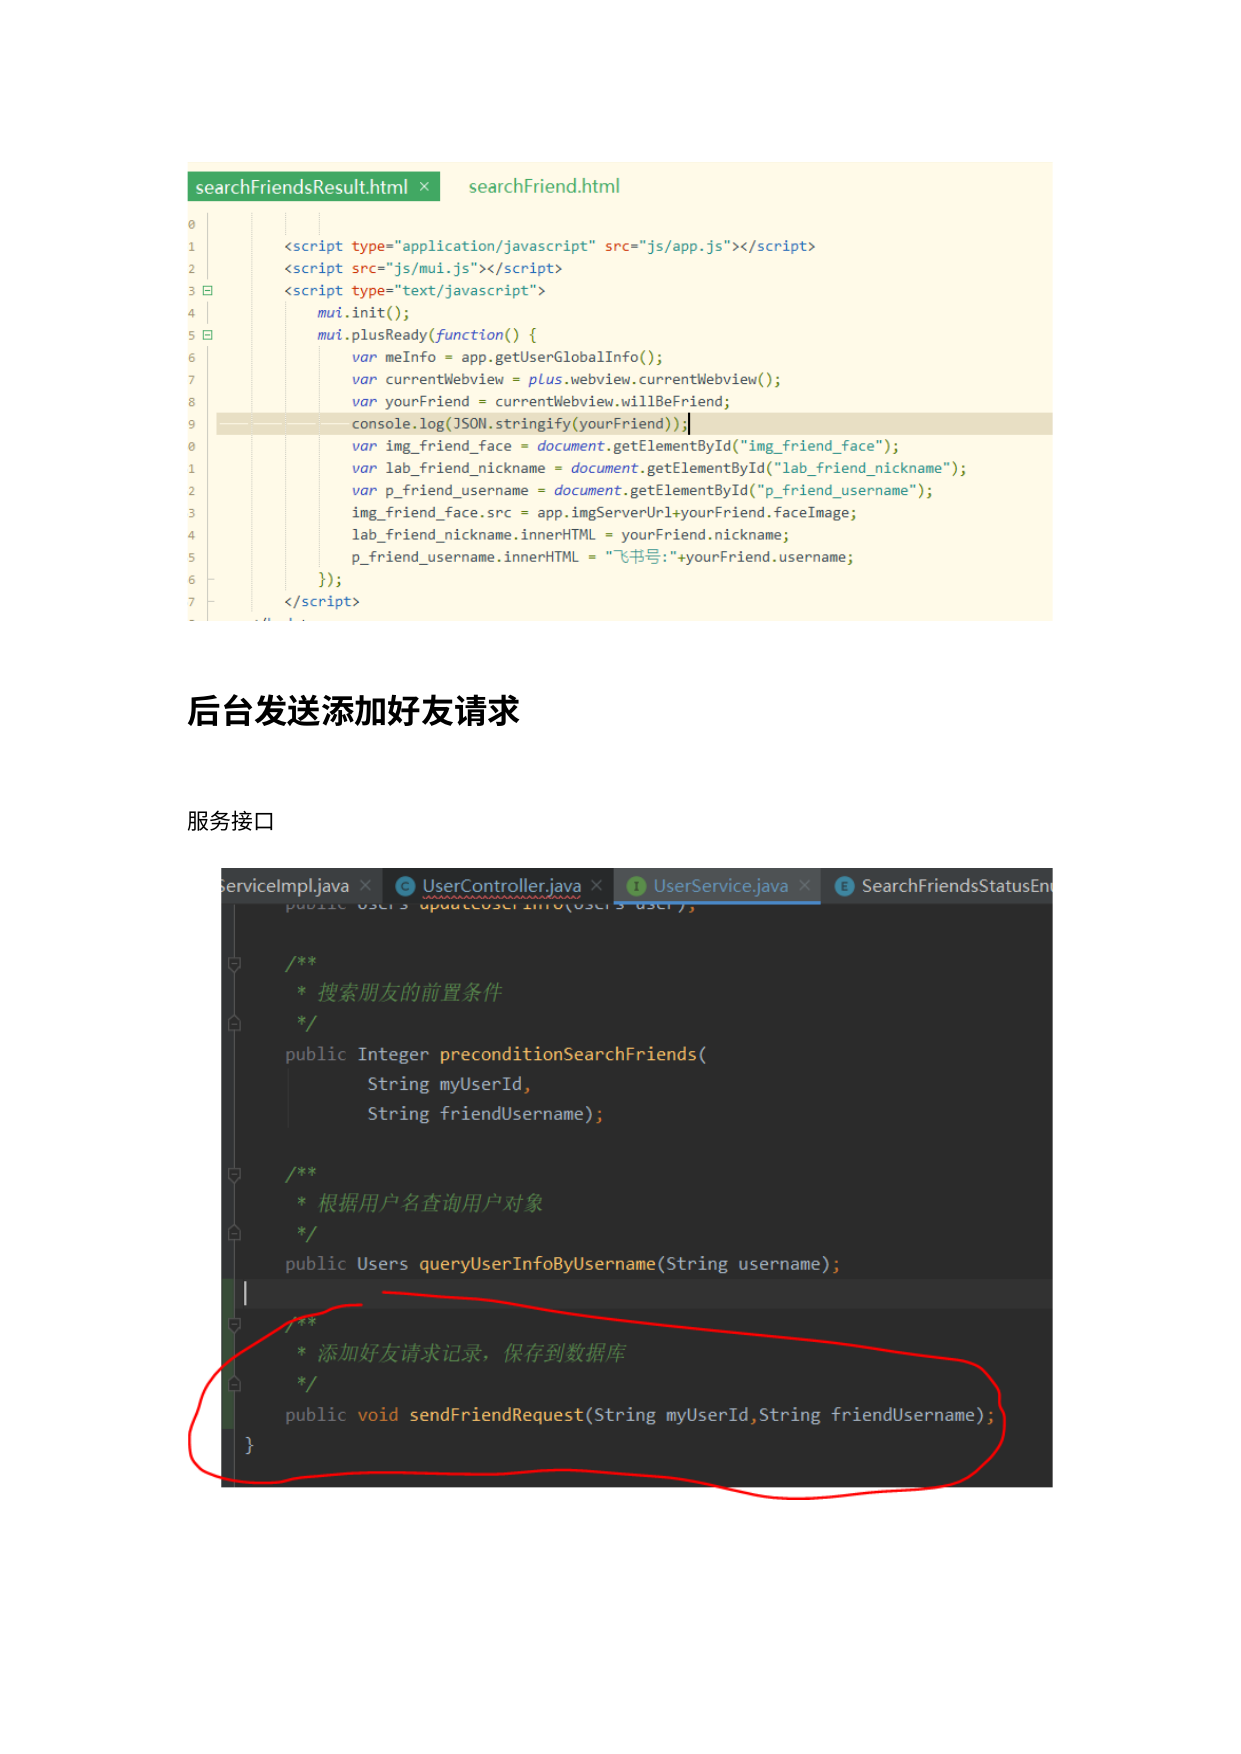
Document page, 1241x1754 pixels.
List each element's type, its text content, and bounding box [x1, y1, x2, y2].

picture [187, 868, 1053, 1500]
text 服务接口 [187, 804, 1053, 836]
picture [187, 162, 1053, 621]
subtitle 后台发送添加好友请求 [187, 677, 1053, 742]
